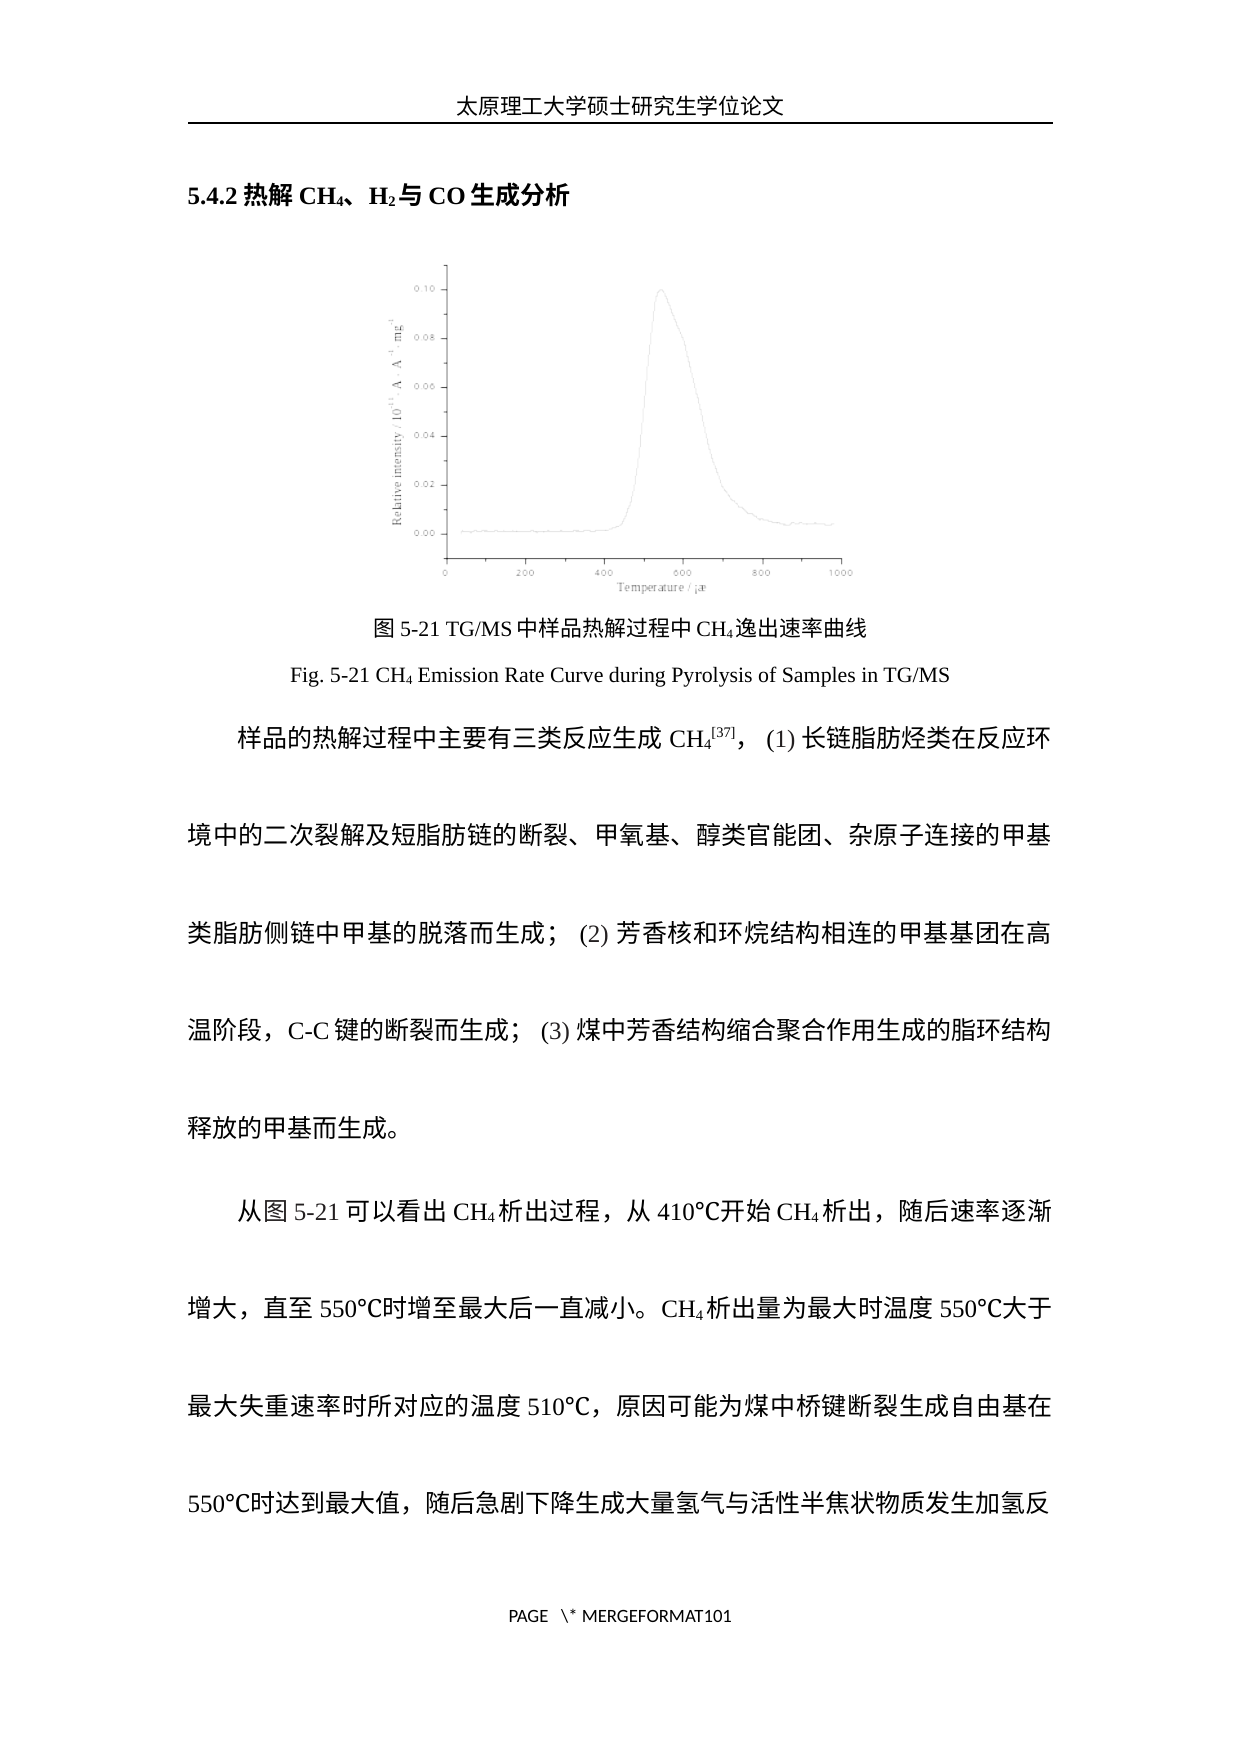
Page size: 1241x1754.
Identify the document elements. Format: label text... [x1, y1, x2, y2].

text 5.4.2 热解CH4、H2与CO生成分析 [187, 161, 1053, 226]
text 样品的热解过程中主要有三类反应生成CH4[37]， (1) 长链脂肪烃类在反应环境中的二次裂解及短脂肪链的断裂、甲氧基、醇类官能团、杂原子连接的甲基类脂肪侧链中甲基的脱落而生成； (2) 芳香核和环烷结构相连的甲基基团在高温阶段，C-C键的断裂而生成； (3) 煤中芳香结构缩合聚合作用生成的脂环结构释放的甲基而生成。 [187, 704, 1053, 1159]
text Fig. 5-21 CH4 Emission Rate Curve during Pyrolysis of Samples in TG/MS [187, 658, 1053, 691]
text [187, 1177, 1053, 1534]
text 图5-21 TG/MS中样品热解过程中CH4逸出速率曲线 [187, 610, 1053, 643]
